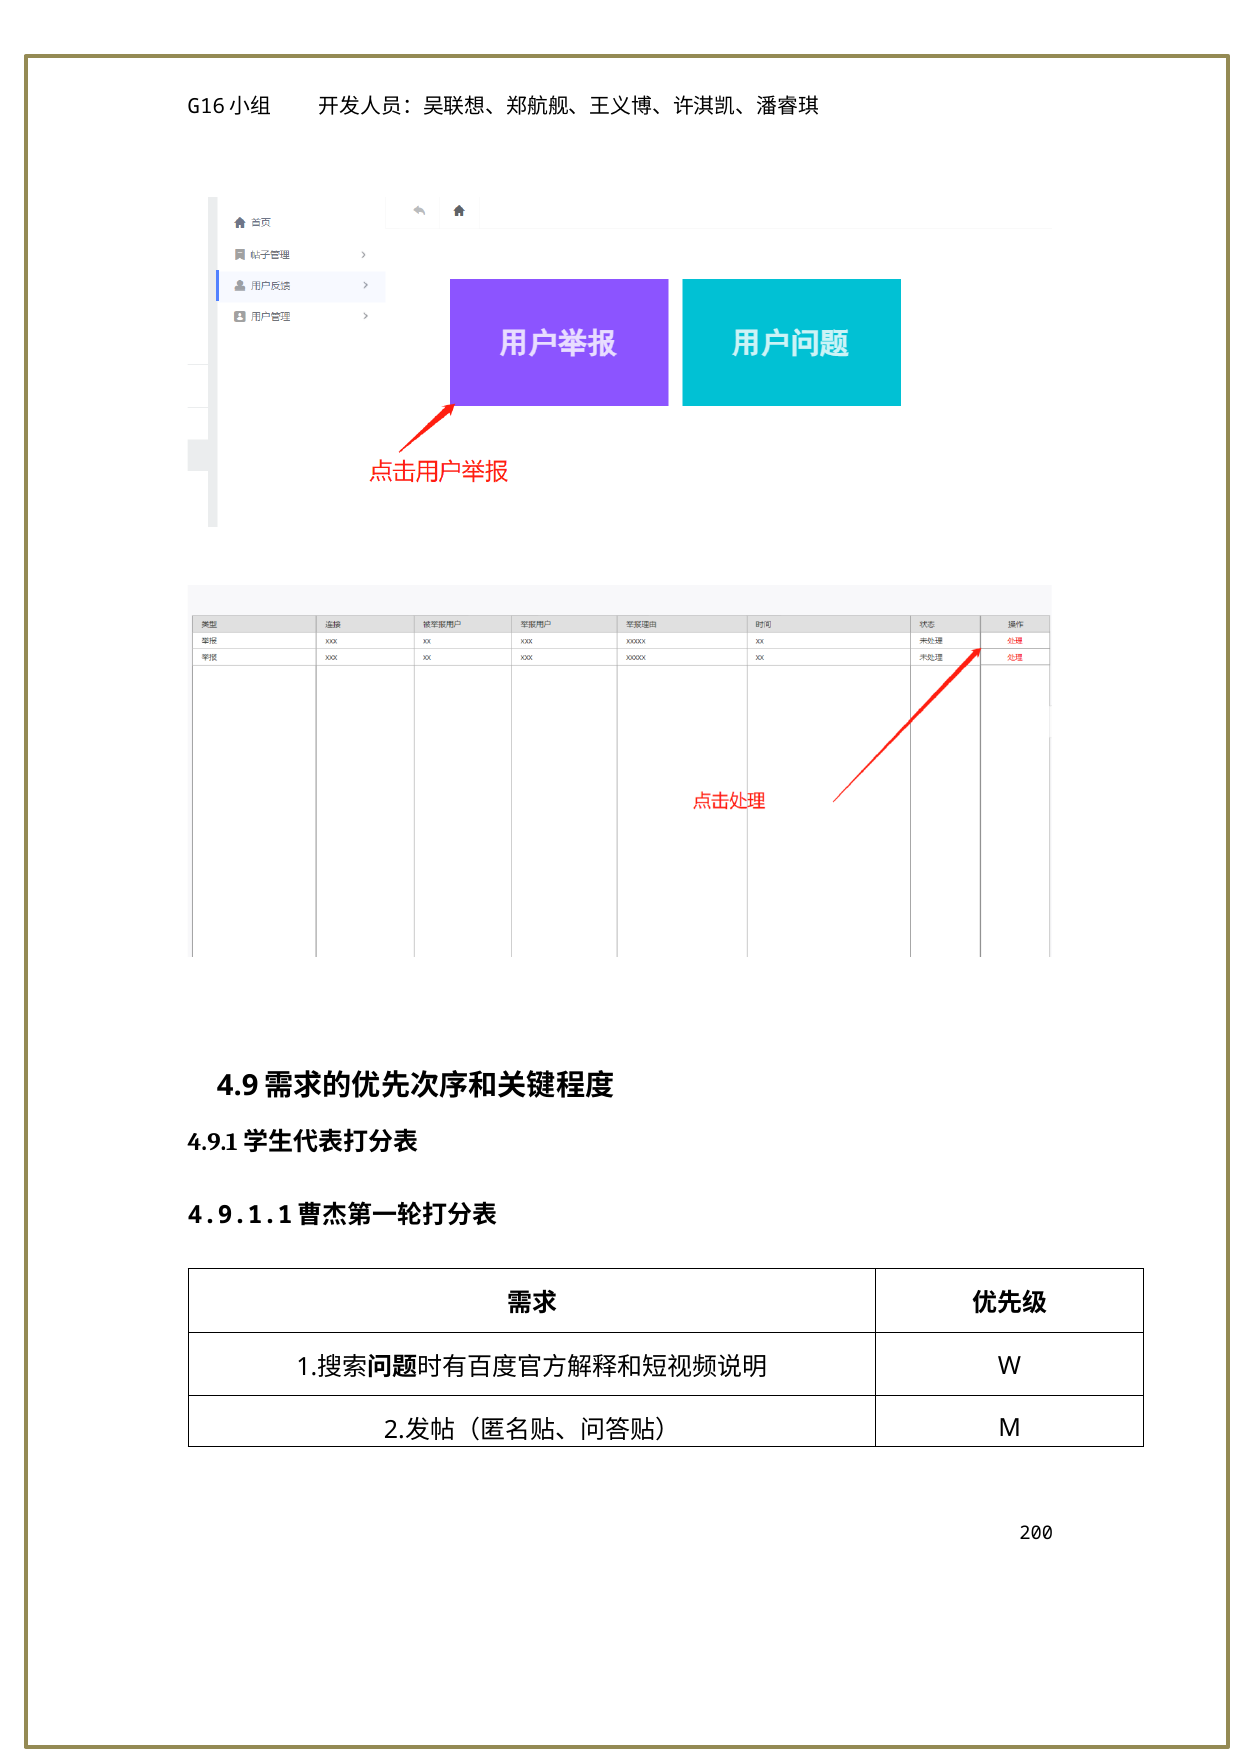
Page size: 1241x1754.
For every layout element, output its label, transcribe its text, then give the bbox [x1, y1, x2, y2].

table_cell M [876, 1396, 1143, 1446]
table_cell W [876, 1333, 1143, 1395]
table_cell 2.发帖（匿名贴、问答贴） [189, 1396, 875, 1446]
picture [187, 585, 1052, 957]
table_header 优先级 [876, 1269, 1143, 1332]
picture [187, 197, 1052, 527]
table_cell 1.搜索问题时有百度官方解释和短视频说明 [189, 1333, 875, 1395]
subtitle 4.9.1 学生代表打分表 [187, 1121, 1053, 1157]
subtitle 4.9需求的优先次序和关键程度 [187, 1062, 1053, 1104]
table_header 需求 [189, 1269, 875, 1332]
subtitle 4.9.1.1曹杰第一轮打分表 [187, 1194, 1053, 1231]
